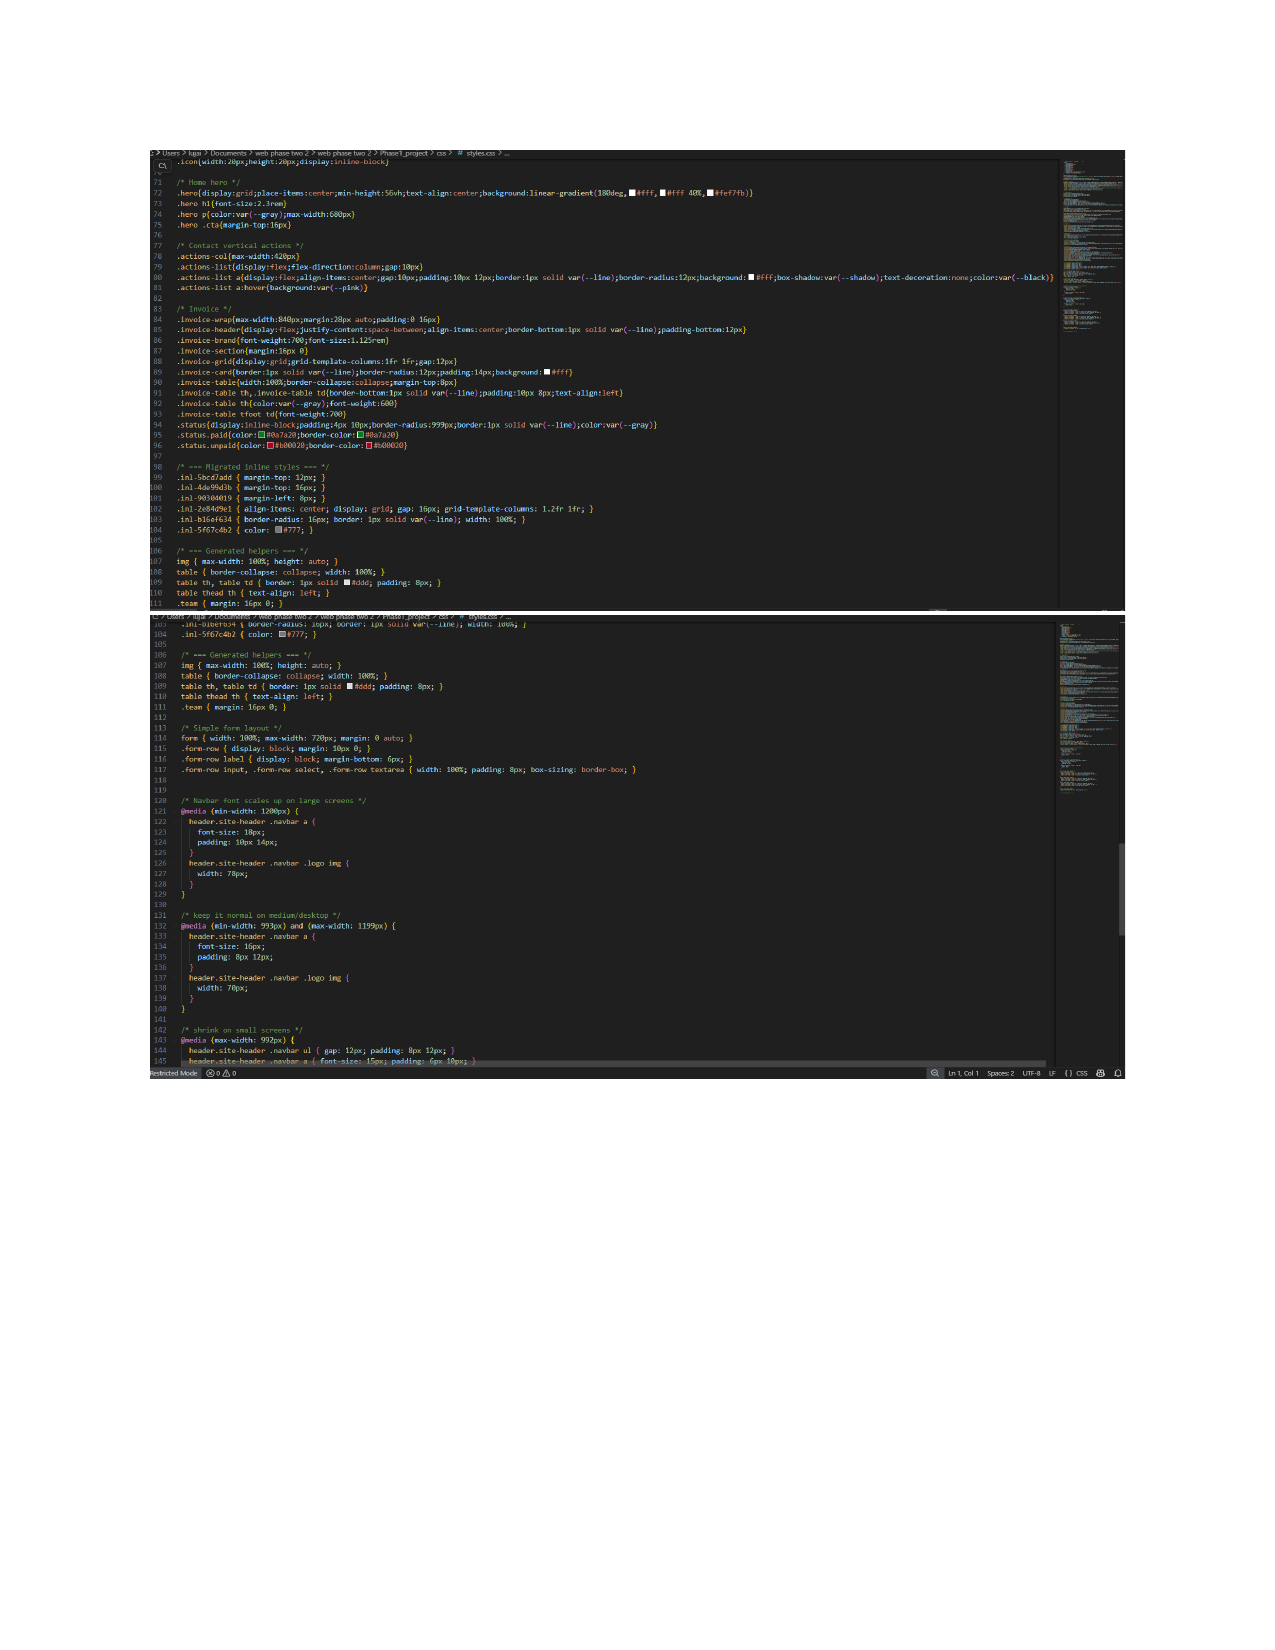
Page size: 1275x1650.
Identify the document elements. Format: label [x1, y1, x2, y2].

picture [150, 150, 1125, 611]
picture [150, 615, 1125, 1079]
